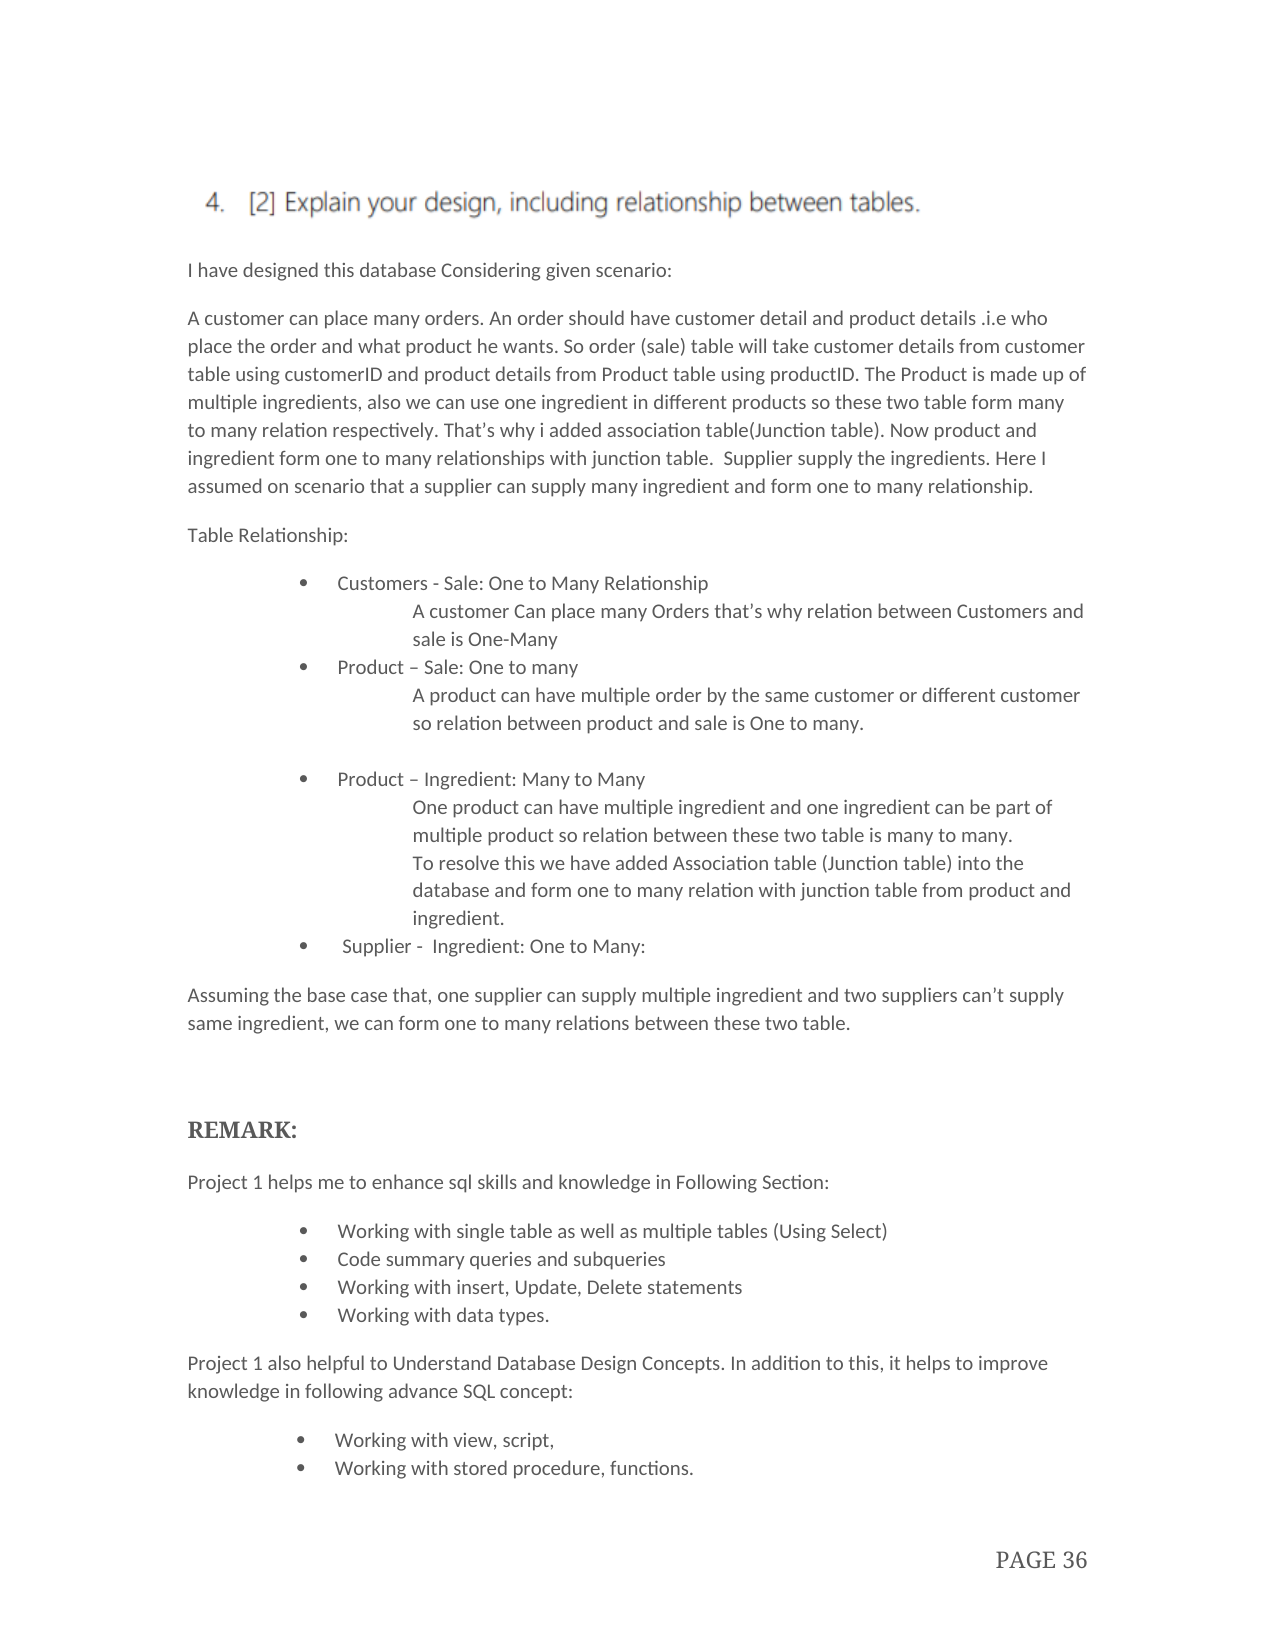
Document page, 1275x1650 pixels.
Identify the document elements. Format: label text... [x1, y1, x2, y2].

picture [187, 180, 1088, 233]
text REMARK: [187, 1114, 1087, 1145]
list Product – Ingredient: Many to Many [300, 766, 1087, 791]
text A customer can place many orders. An order should have customer detail and product details .i.e who place the order and what product he wants. So order (sale) table will take customer details from customer table using customerID and product details from Product table using productID. The Product is made up of multiple ingredients, also we can use one ingredient in different products so these two table form many to many relation respectively. That’s why i added association table(Junction table). Now product and ingredient form one to many relationships with junction table. Supplier supply the ingredients. Here I assumed on scenario that a supplier can supply many ingredient and form one to many relationship. [187, 306, 1087, 498]
text Project 1 also helpful to Understand Database Design Concepts. In addition to this, it helps to improve knowledge in following advance SQL concept: [187, 1351, 1087, 1404]
text Table Relationship: [187, 522, 1087, 547]
text Project 1 helps me to enhance sql skills and knowledge in Following Section: [187, 1169, 1087, 1195]
list Supplier - Ingredient: One to Many: [300, 933, 1087, 959]
text Assuming the base case that, one supplier can supply multiple ingredient and two suppliers can’t supply same ingredient, we can form one to many relations between these two table. [187, 982, 1087, 1036]
list A customer Can place many Orders that’s why relation between Customers and sale is One-Many [412, 598, 1087, 652]
list A product can have multiple order by the same customer or different customer so relation between product and sale is One to many. [412, 682, 1087, 736]
list One product can have multiple ingredient and one ingredient can be part of multiple product so relation between these two table is many to many. [412, 794, 1087, 847]
list To resolve this we have added Association table (Junction table) into the database and form one to many relation with junction table from product and ingredient. [412, 850, 1087, 931]
list Working with stored procedure, functions. [297, 1455, 1087, 1481]
text I have designed this database Considering given scenario: [187, 257, 1087, 282]
list Working with insert, Update, Delete statements [300, 1274, 1087, 1299]
list Working with single table as well as multiple tables (Using Select) [300, 1218, 1087, 1243]
list Working with data types. [300, 1302, 1087, 1327]
list Product – Sale: One to many [300, 654, 1087, 680]
list Working with view, script, [297, 1427, 1087, 1453]
list Customers - Sale: One to Many Relationship [300, 571, 1087, 596]
list Code summary queries and subqueries [300, 1246, 1087, 1271]
